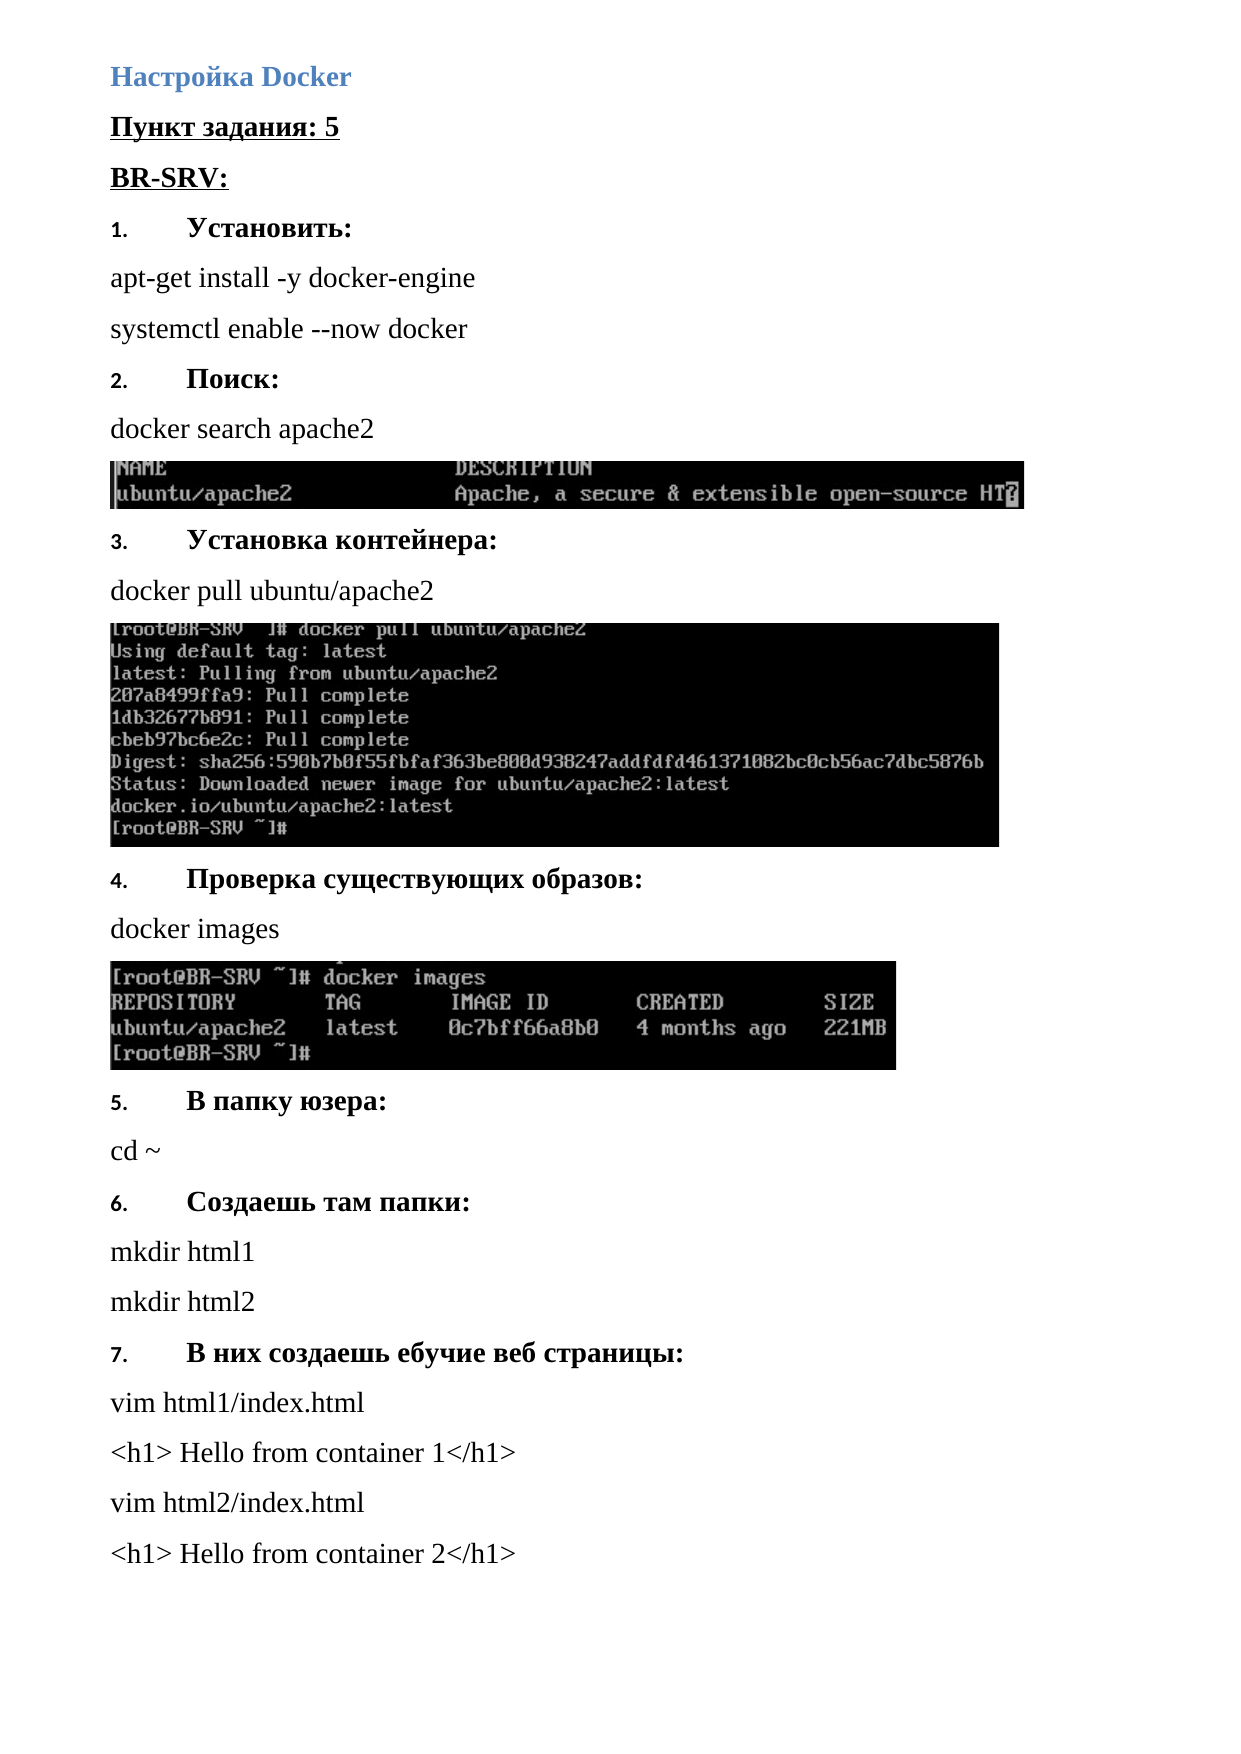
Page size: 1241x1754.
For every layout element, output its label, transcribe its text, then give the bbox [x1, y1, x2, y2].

text BR-SRV: [36, 160, 1202, 193]
list Создаешь там папки: [36, 1184, 1202, 1217]
text <h1> Hello from container 2</h1> [110, 1536, 1202, 1569]
text Настройка Docker [36, 59, 1202, 93]
text docker images [110, 911, 1202, 944]
text vim html2/index.html [110, 1486, 1202, 1519]
picture [110, 461, 1025, 509]
list Поиск: [36, 361, 1202, 394]
picture [110, 623, 1000, 847]
text cd ~ [110, 1133, 1202, 1167]
list Установить: [36, 210, 1202, 244]
text docker search apache2 [110, 411, 1202, 445]
text Пункт задания: 5 [36, 109, 1202, 143]
text mkdir html2 [110, 1284, 1202, 1318]
list Проверка существующих образов: [36, 861, 1202, 894]
picture [110, 961, 897, 1070]
text apt-get install -y docker-engine [36, 260, 1202, 294]
list В них создаешь ебучие веб страницы: [36, 1335, 1202, 1368]
text <h1> Hello from container 1</h1> [110, 1435, 1202, 1469]
text docker pull ubuntu/apache2 [110, 573, 1202, 606]
list В папку юзера: [36, 1083, 1202, 1117]
text vim html1/index.html [110, 1385, 1202, 1418]
text mkdir html1 [110, 1234, 1202, 1268]
text systemctl enable --now docker [110, 311, 1202, 344]
list Установка контейнера: [36, 522, 1202, 556]
